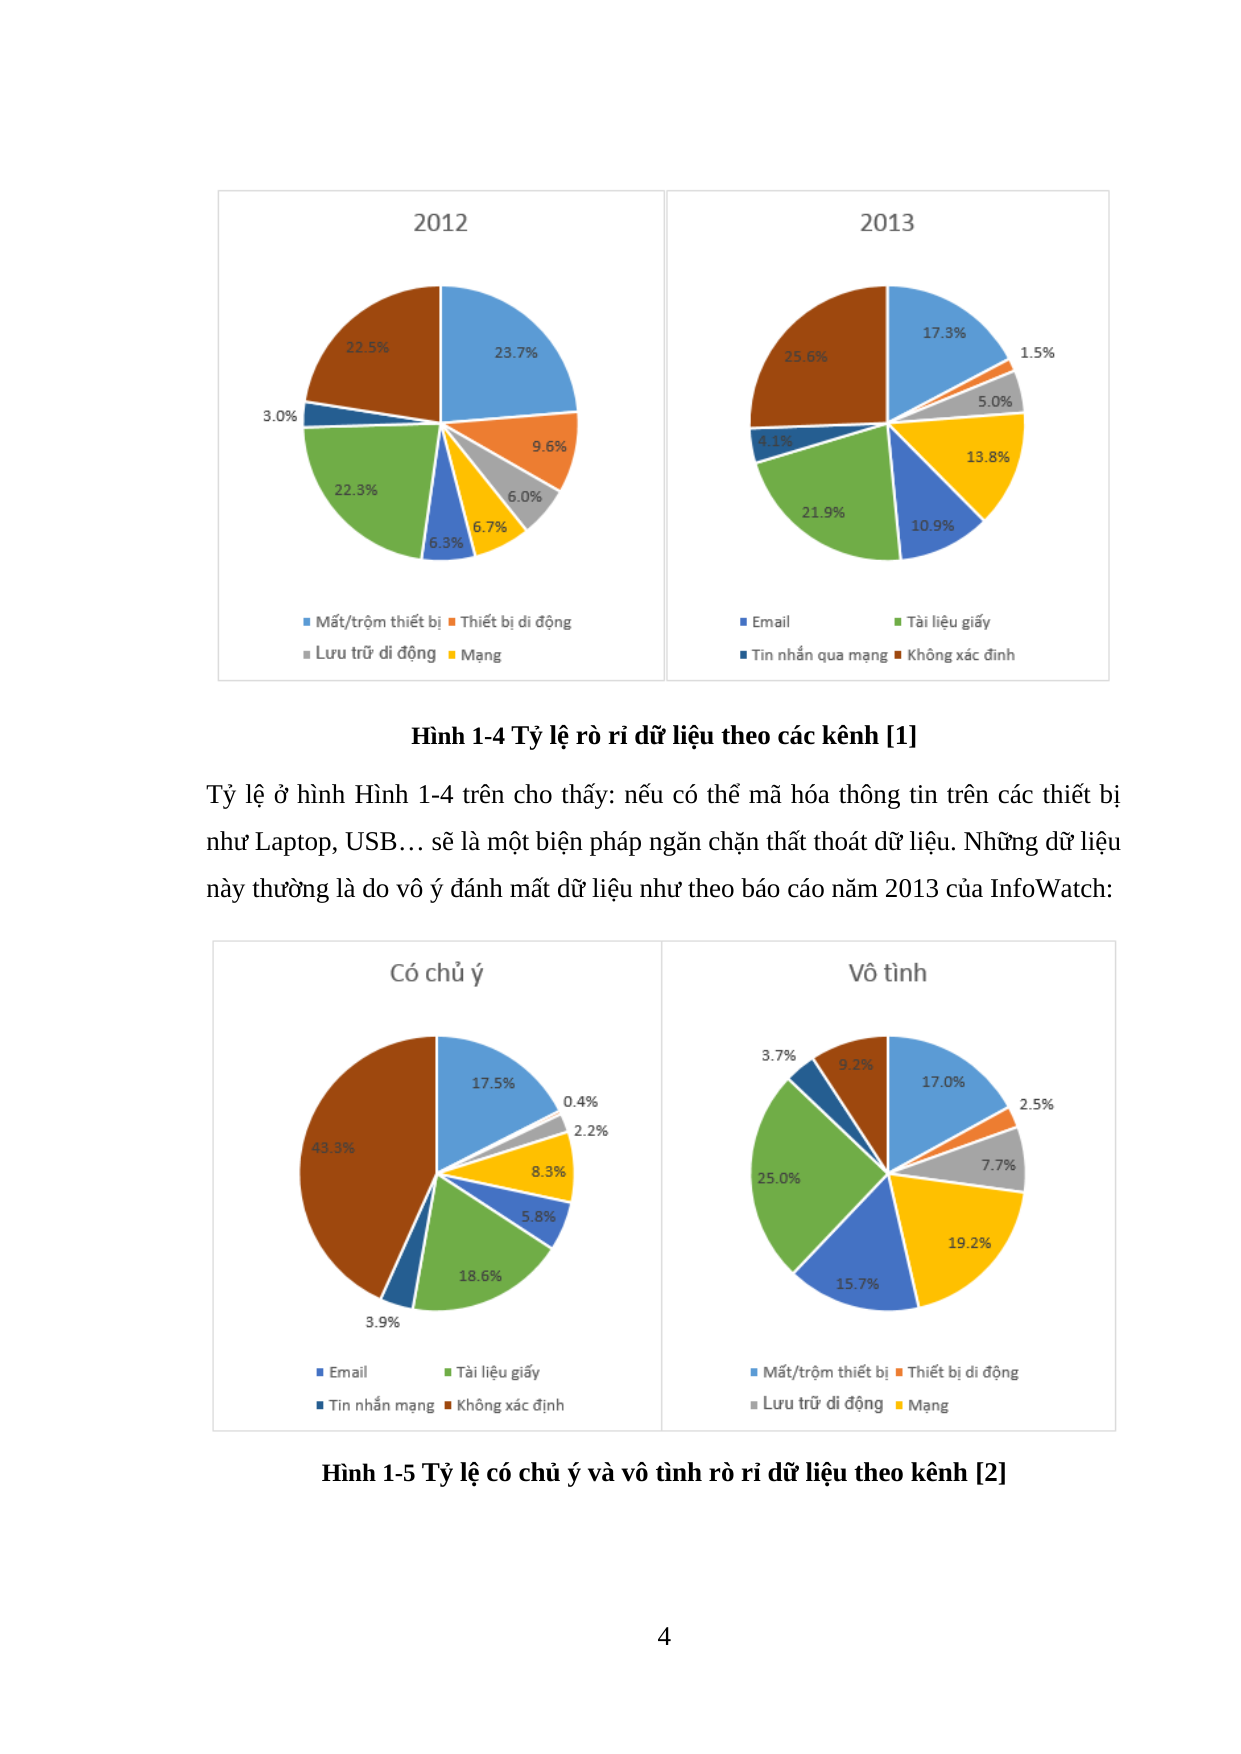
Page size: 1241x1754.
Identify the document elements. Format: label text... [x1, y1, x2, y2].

text Tỷ lệ ở hình Hình 1-4 trên cho thấy: nếu có thể mã hóa thông tin trên các thiết bị như Laptop, USB… sẽ là một biện pháp ngăn chặn thất thoát dữ liệu. Những dữ liệu này thường là do vô ý đánh mất dữ liệu như theo báo cáo năm 2013 của InfoWatch: [206, 778, 1122, 903]
picture [206, 177, 1123, 692]
picture [206, 930, 1123, 1441]
text Hình - Tỷ lệ rò rỉ dữ liệu theo các kênh [1] [206, 719, 1122, 750]
text Hình - Tỷ lệ có chủ ý và vô tình rò rỉ dữ liệu theo kênh [206, 1441, 1122, 1487]
